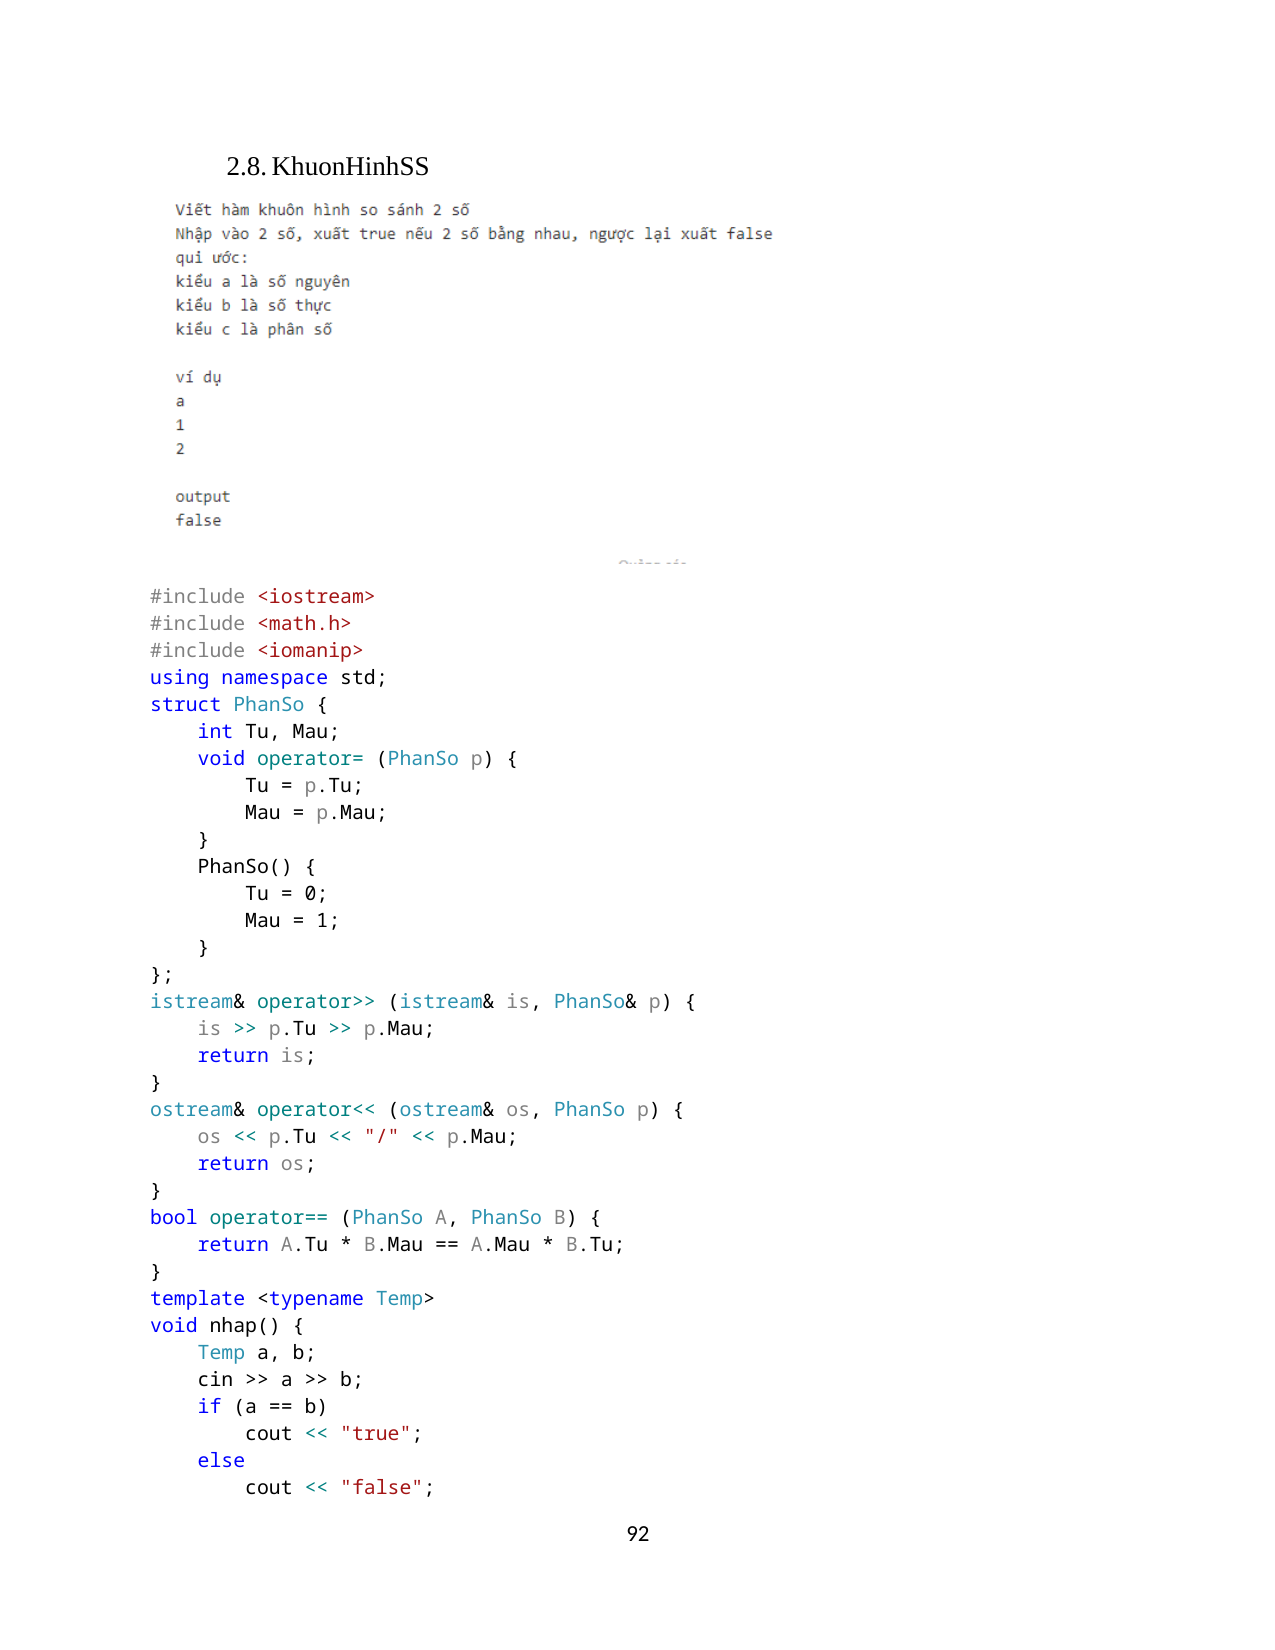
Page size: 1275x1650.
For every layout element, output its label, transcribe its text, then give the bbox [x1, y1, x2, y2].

text }; [150, 960, 1125, 987]
text if (a == b) [150, 1392, 1125, 1419]
text int Tu, Mau; [150, 717, 1125, 744]
text void operator= (PhanSo p) { [150, 744, 1125, 771]
text return A.Tu * B.Mau == A.Mau * B.Tu; [150, 1230, 1125, 1257]
text PhanSo() { [150, 852, 1125, 879]
text else [150, 1446, 1125, 1473]
text Temp a, b; [150, 1338, 1125, 1365]
text return os; [150, 1149, 1125, 1176]
text return is; [150, 1041, 1125, 1068]
text } [150, 825, 1125, 852]
text Mau = 1; [150, 906, 1125, 933]
text cout << "true"; [150, 1419, 1125, 1446]
text Mau = p.Mau; [150, 798, 1125, 825]
text Tu = p.Tu; [150, 771, 1125, 798]
list KhuonHinhSS [226, 150, 1125, 181]
text #include <iomanip> [150, 637, 1125, 663]
text Tu = 0; [150, 879, 1125, 906]
text #include <math.h> [150, 609, 1125, 637]
text } [150, 1176, 1125, 1203]
text ostream& operator<< (ostream& os, PhanSo p) { [150, 1095, 1125, 1122]
text } [150, 1068, 1125, 1095]
text using namespace std; [150, 663, 1125, 691]
text cout << "false"; [150, 1473, 1125, 1500]
text void nhap() { [150, 1311, 1125, 1338]
text struct PhanSo { [150, 691, 1125, 717]
text } [150, 933, 1125, 960]
text is >> p.Tu >> p.Mau; [150, 1014, 1125, 1041]
text os << p.Tu << "/" << p.Mau; [150, 1122, 1125, 1149]
text template <typename Temp> [150, 1284, 1125, 1311]
text #include <iostream> [150, 583, 1125, 609]
text } [150, 1257, 1125, 1284]
picture [150, 183, 1125, 564]
text bool operator== (PhanSo A, PhanSo B) { [150, 1203, 1125, 1230]
text cin >> a >> b; [150, 1365, 1125, 1392]
text istream& operator>> (istream& is, PhanSo& p) { [150, 987, 1125, 1014]
